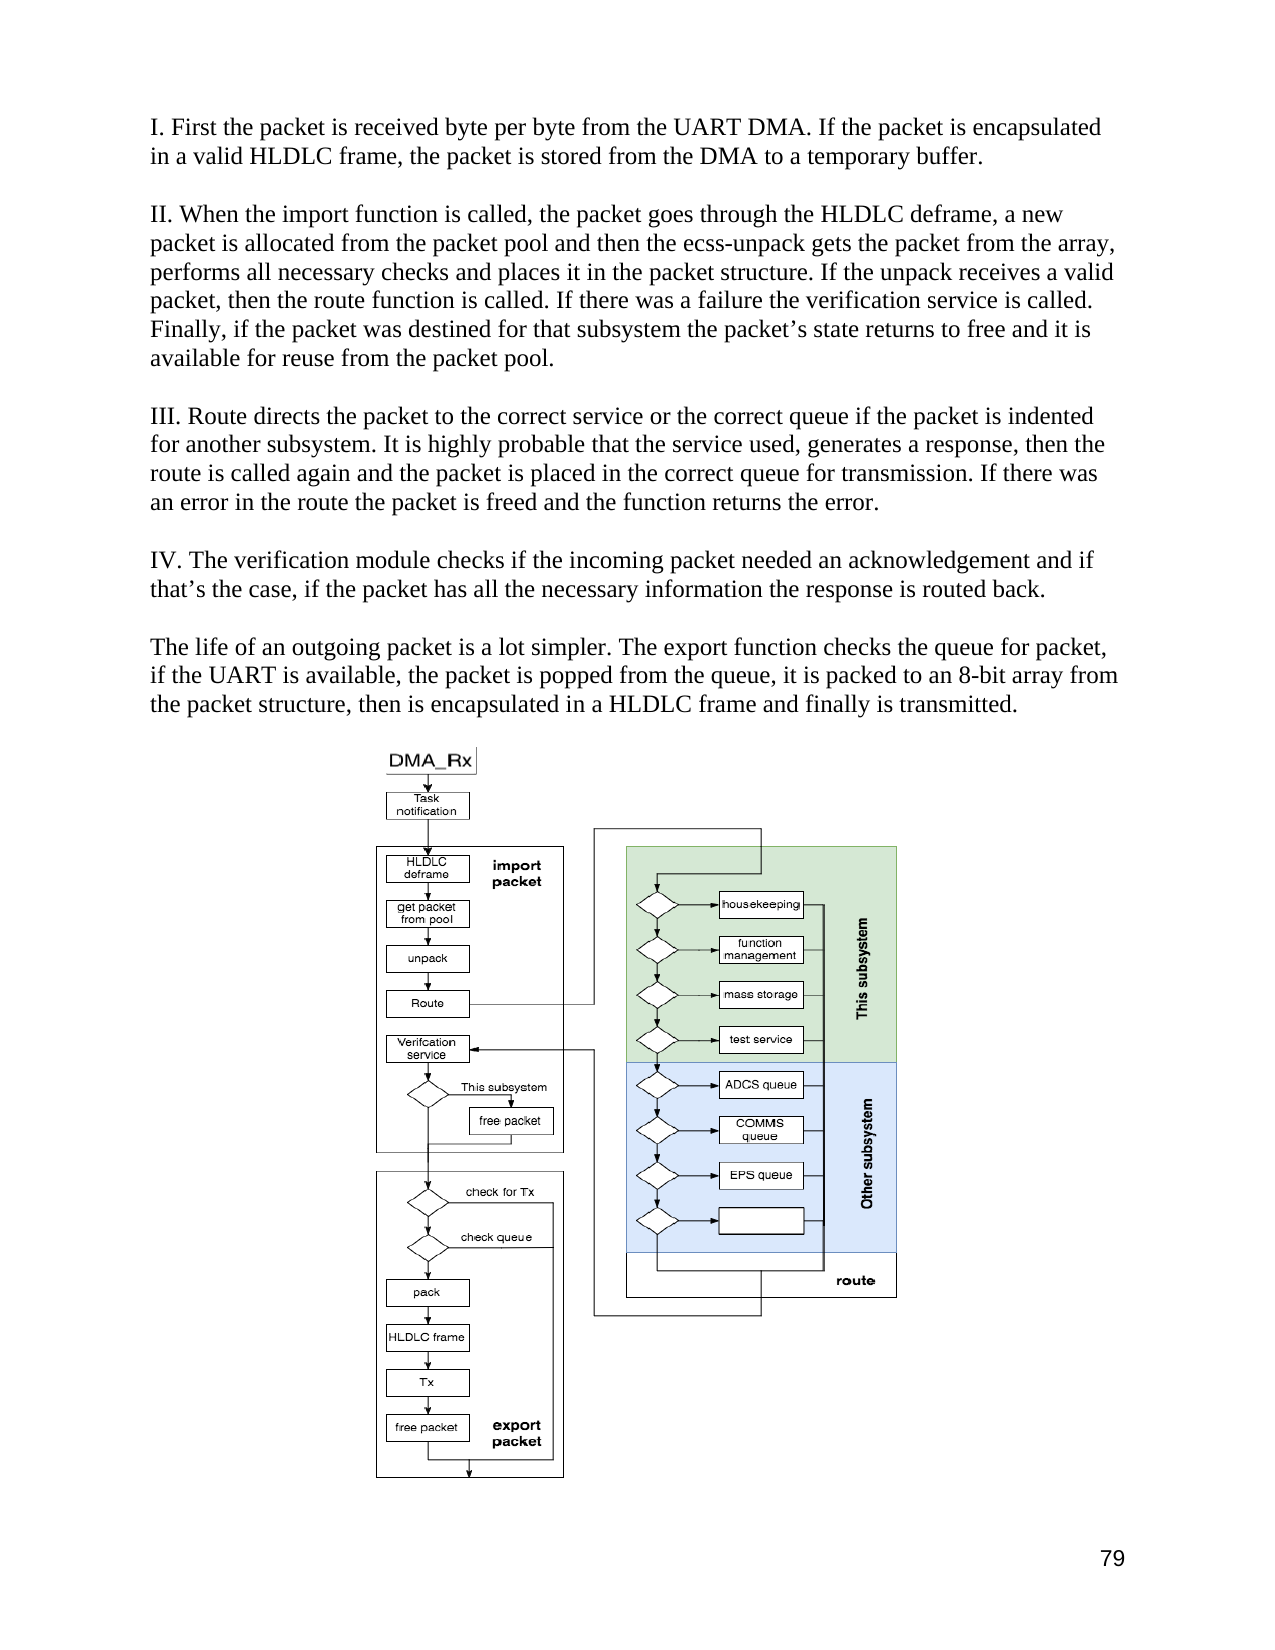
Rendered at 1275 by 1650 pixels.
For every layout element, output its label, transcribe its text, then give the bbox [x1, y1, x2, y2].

text IV. The verification module checks if the incoming packet needed an acknowledgement and if that’s the case, if the packet has all the necessary information the response is routed back. [150, 545, 1125, 602]
text II. When the import function is called, the packet goes through the HLDLC deframe, a new packet is allocated from the packet pool and then the ecss-unpack gets the packet from the array, performs all necessary checks and places it in the packet structure. If the unpack receives a valid packet, then the route function is called. If there was a failure the verification service is called. Finally, if the packet was destined for that subsystem the packet’s state returns to free and it is available for reuse from the packet pool. [150, 199, 1125, 372]
picture [376, 747, 899, 1486]
text I. First the packet is received byte per byte from the UART DMA. If the packet is encapsulated in a valid HLDLC frame, the packet is stored from the DMA to a temporary buffer. [150, 112, 1125, 170]
text The life of an outgoing packet is a lot simpler. The export function checks the queue for packet, if the UART is available, the packet is popped from the queue, it is packed to an 8-bit array from the packet structure, then is encapsulated in a HLDLC frame and finally is transmitted. [150, 632, 1125, 718]
text III. Route directs the packet to the correct service or the correct queue if the packet is indented for another subsystem. It is highly probable that the service used, generates a response, then the route is called again and the packet is placed in the correct queue for transmission. If there was an error in the route the packet is freed and the function returns the error. [150, 401, 1125, 516]
